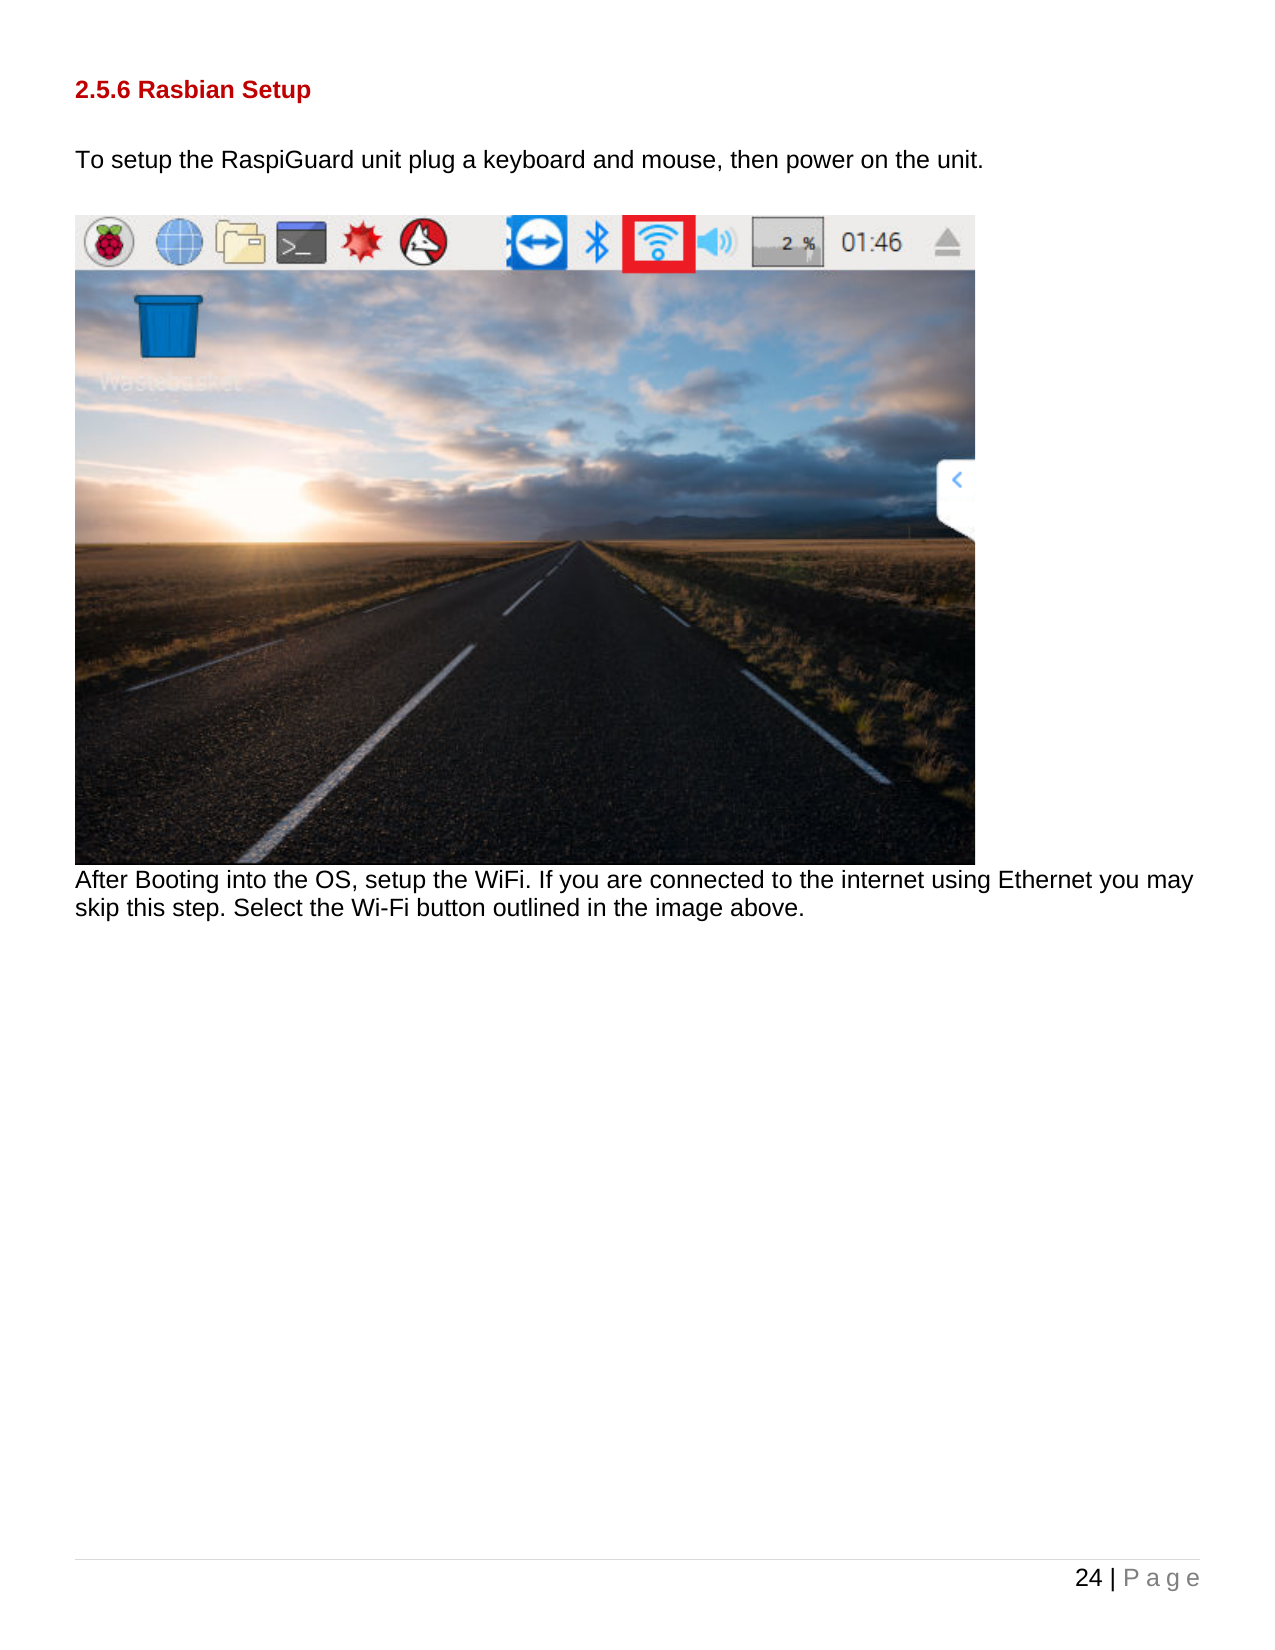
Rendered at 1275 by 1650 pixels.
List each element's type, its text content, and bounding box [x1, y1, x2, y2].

text After Booting into the OS, setup the WiFi. If you are connected to the internet using Ethernet you may skip this step. Select the Wi-Fi button outlined in the image above. [75, 864, 1200, 922]
picture [75, 215, 976, 865]
text To setup the RaspiGuard unit plug a keyboard and mouse, then power on the unit. [75, 145, 1200, 174]
subtitle 2.5.6 Rasbian Setup [75, 75, 1200, 104]
